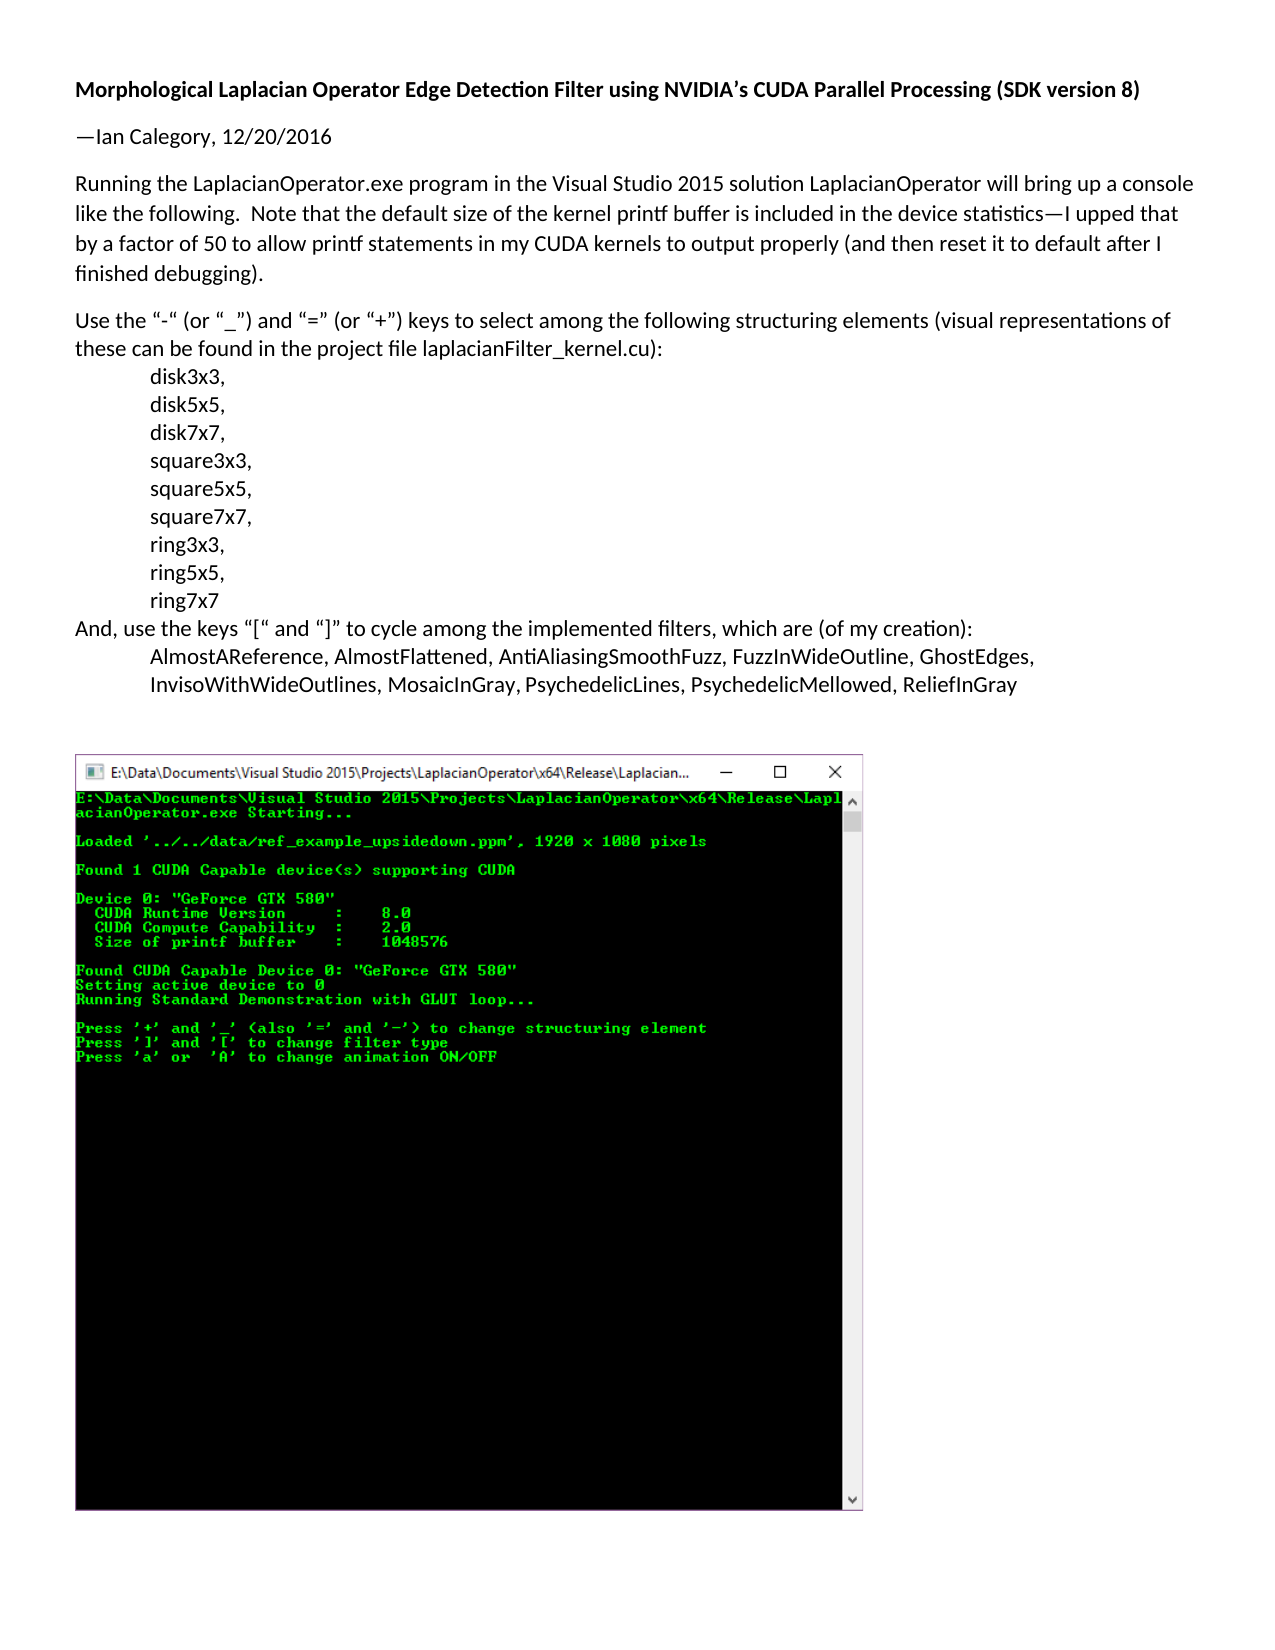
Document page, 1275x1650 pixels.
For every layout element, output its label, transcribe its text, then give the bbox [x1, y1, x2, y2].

text And, use the keys “[“ and “]” to cycle among the implemented filters, which are (of my creation): AlmostAReference, AlmostFlattened, AntiAliasingSmoothFuzz, FuzzInWideOutline, GhostEdges, InvisoWithWideOutlines, MosaicInGray, PsychedelicLines, PsychedelicMellowed, ReliefInGray [75, 614, 1200, 698]
text ring5x5, [75, 558, 1200, 586]
text square3x3, [75, 446, 1200, 474]
text disk7x7, [75, 418, 1200, 446]
picture [75, 754, 864, 1511]
text ring3x3, [75, 530, 1200, 558]
text Use the “-“ (or “_”) and “=” (or “+”) keys to select among the following structuring elements (visual representations of these can be found in the project file laplacianFilter_kernel.cu): disk3x3, [75, 306, 1200, 390]
text Running the LaplacianOperator.exe program in the Visual Studio 2015 solution LaplacianOperator will bring up a console like the following. Note that the default size of the kernel printf buffer is included in the device statistics—I upped that by a factor of 50 to allow printf statements in my CUDA kernels to output properly (and then reset it to default after I finished debugging). [75, 169, 1200, 287]
text square5x5, [75, 474, 1200, 502]
text square7x7, [75, 502, 1200, 530]
text Morphological Laplacian Operator Edge Detection Filter using NVIDIA’s CUDA Parallel Processing (SDK version 8) [75, 75, 1200, 103]
text ring7x7 [75, 586, 1200, 614]
text disk5x5, [75, 390, 1200, 418]
text —Ian Calegory, 12/20/2016 [75, 122, 1200, 150]
